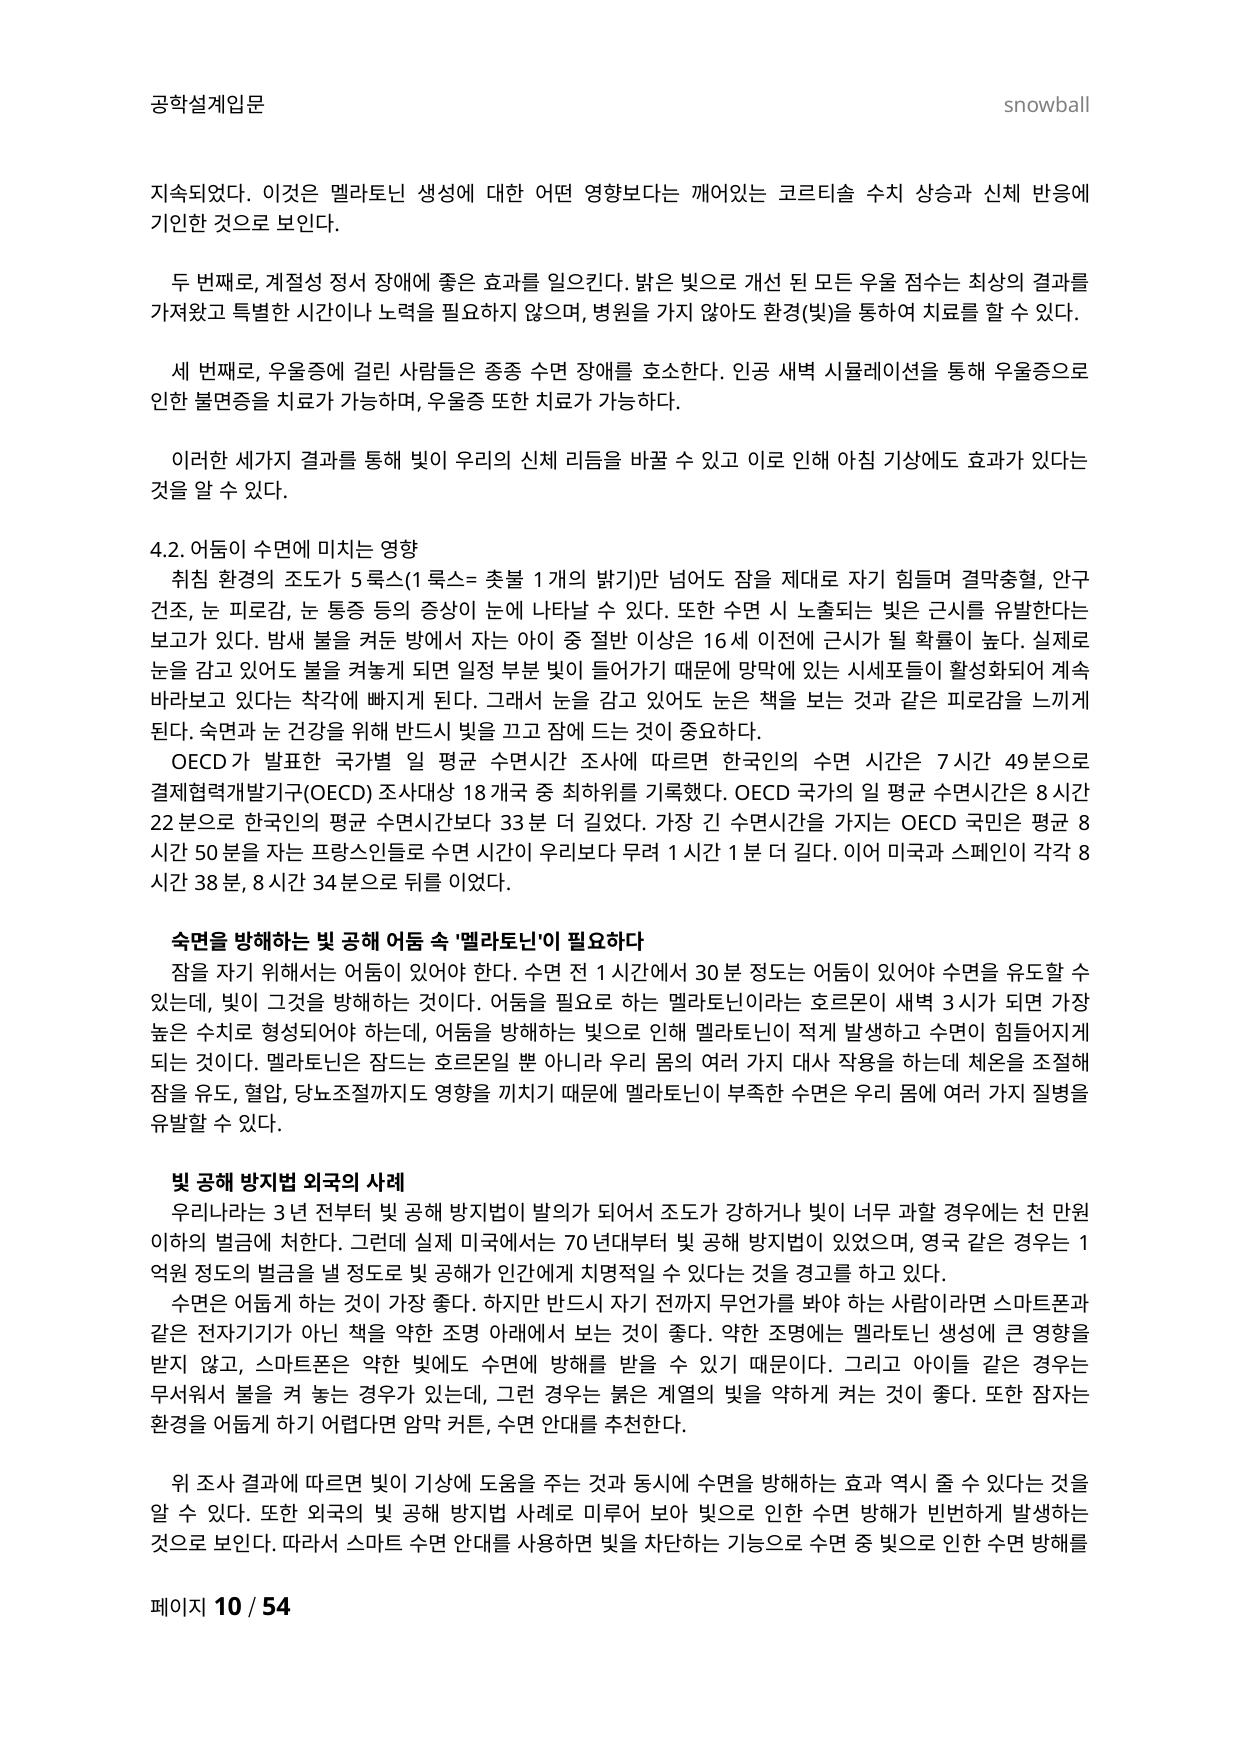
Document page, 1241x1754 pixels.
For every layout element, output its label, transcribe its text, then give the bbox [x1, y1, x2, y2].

text 잠을 자기 위해서는 어둠이 있어야 한다. 수면 전 1시간에서 30분 정도는 어둠이 있어야 수면을 유도할 수 있는데, 빛이 그것을 방해하는 것이다. 어둠을 필요로 하는 멜라토닌이라는 호르몬이 새벽 3시가 되면 가장 높은 수치로 형성되어야 하는데, 어둠을 방해하는 빛으로 인해 멜라토닌이 적게 발생하고 수면이 힘들어지게 되는 것이다. 멜라토닌은 잠드는 호르몬일 뿐 아니라 우리 몸의 여러 가지 대사 작용을 하는데 체온을 조절해 잠을 유도, 혈압, 당뇨조절까지도 영향을 끼치기 때문에 멜라토닌이 부족한 수면은 우리 몸에 여러 가지 질병을 유발할 수 있다.​ [150, 956, 1090, 1138]
text 이러한 세가지 결과를 통해 빛이 우리의 신체 리듬을 바꿀 수 있고 이로 인해 아침 기상에도 효과가 있다는 것을 알 수 있다. [150, 444, 1090, 505]
text ​우리나라는 3년 전부터 빛 공해 방지법이 발의가 되어서 조도가 강하거나 빛이 너무 과할 경우에는 천 만원 이하의 벌금에 처한다. 그런데 실제 미국에서는 70년대부터 빛 공해 방지법이 있었으며, 영국 같은 경우는 1억원 정도의 벌금을 낼 정도로 빛 공해가 인간에게 치명적일 수 있다는 것을 경고를 하고 있다. [150, 1196, 1090, 1287]
text 세 번째로, 우울증에 걸린 사람들은 종종 수면 장애를 호소한다. 인공 새벽 시뮬레이션을 통해 우울증으로 인한 불면증을 치료가 가능하며, 우울증 또한 치료가 가능하다. [150, 355, 1090, 416]
text 빛 공해 방지법 외국의 사례 [150, 1166, 1090, 1196]
text 4.2. 어둠이 수면에 미치는 영향 [150, 533, 1090, 564]
text OECD가 발표한 국가별 일 평균 수면시간 조사에 따르면 한국인의 수면 시간은 7시간 49분으로 결제협력개발기구(OECD) 조사대상 18개국 중 최하위를 기록했다. OECD 국가의 일 평균 수면시간은 8시간 22분으로 한국인의 평균 수면시간보다 33분 더 길었다. 가장 긴 수면시간을 가지는 OECD 국민은 평균 8시간 50분을 자는 프랑스인들로 수면 시간이 우리보다 무려 1시간 1분 더 길다. 이어 미국과 스페인이 각각 8시간 38분, 8시간 34분으로 뒤를 이었다. [150, 745, 1090, 897]
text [150, 1467, 1090, 1558]
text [150, 177, 1090, 238]
text 두 번째로, 계절성 정서 장애에 좋은 효과를 일으킨다. 밝은 빛으로 개선 된 모든 우울 점수는 최상의 결과를 가져왔고 특별한 시간이나 노력을 필요하지 않으며, 병원을 가지 않아도 환경(빛)을 통하여 치료를 할 수 있다. [150, 266, 1090, 327]
text 수면은 어둡게 하는 것이 가장 좋다. 하지만 반드시 자기 전까지 무언가를 봐야 하는 사람이라면 스마트폰과 같은 전자기기가 아닌 책을 약한 조명 아래에서 보는 것이 좋다. 약한 조명에는 멜라토닌 생성에 큰 영향을 받지 않고, 스마트폰은 약한 빛에도 수면에 방해를 받을 수 있기 때문이다. 그리고 아이들 같은 경우는 무서워서 불을 켜 놓는 경우가 있는데, 그런 경우는 붉은 계열의 빛을 약하게 켜는 것이 좋다. 또한 잠자는 환경을 어둡게 하기 어렵다면 암막 커튼, 수면 안대를 추천한다. [150, 1287, 1090, 1439]
text 숙면을 방해하는 빛 공해 어둠 속 '멜라토닌'이 필요하다​ [150, 925, 1090, 956]
text 취침 환경의 조도가 5룩스(1룩스= 촛불 1개의 밝기)만 넘어도 잠을 제대로 자기 힘들며 결막충혈, 안구 건조, 눈 피로감, 눈 통증 등의 증상이 눈에 나타날 수 있다. 또한 수면 시 노출되는 빛은 근시를 유발한다는 보고가 있다. 밤새 불을 켜둔 방에서 자는 아이 중 절반 이상은 16세 이전에 근시가 될 확률이 높다. 실제로 눈을 감고 있어도 불을 켜놓게 되면 일정 부분 빛이 들어가기 때문에 망막에 있는 시세포들이 활성화되어 계속 바라보고 있다는 착각에 빠지게 된다. 그래서 눈을 감고 있어도 눈은 책을 보는 것과 같은 피로감을 느끼게 된다. 숙면과 눈 건강을 위해 반드시 빛을 끄고 잠에 드는 것이 중요하다. [150, 564, 1090, 745]
